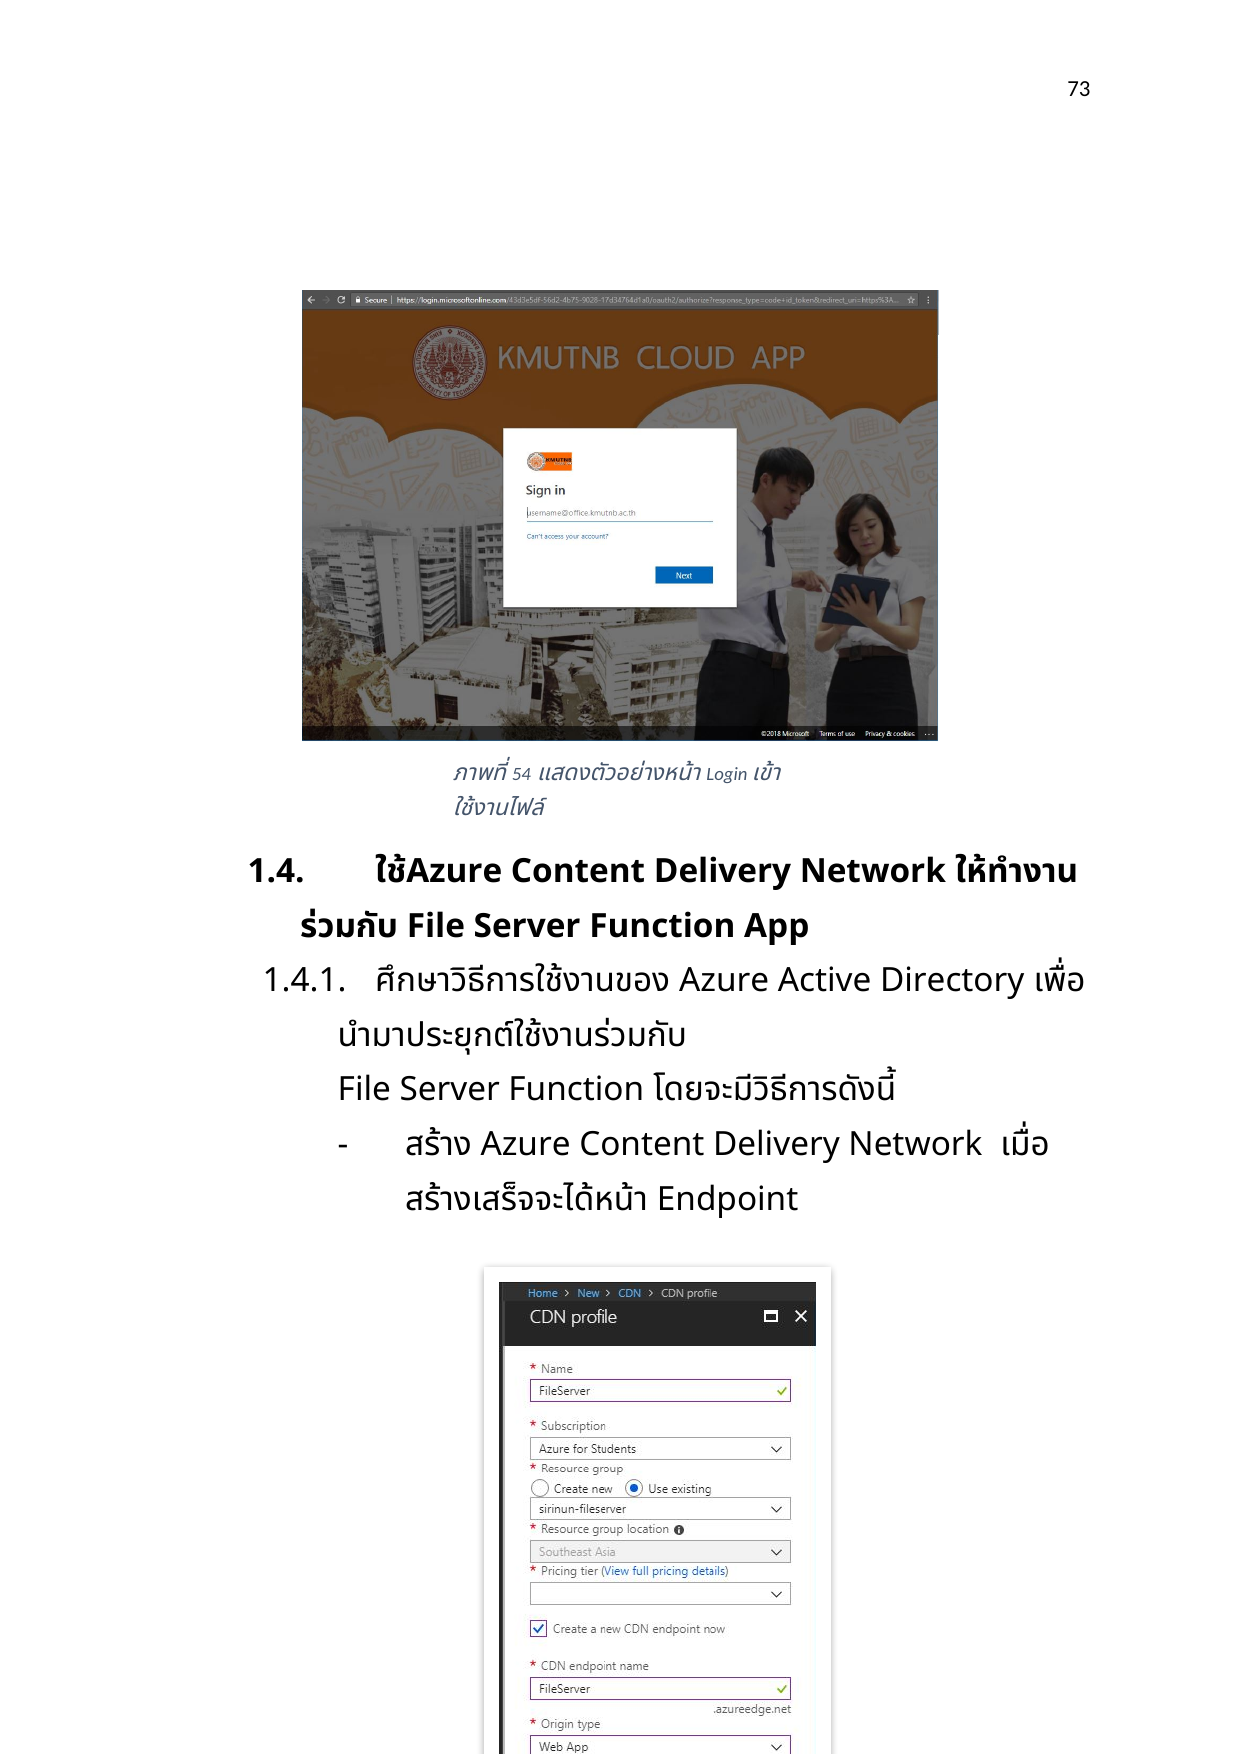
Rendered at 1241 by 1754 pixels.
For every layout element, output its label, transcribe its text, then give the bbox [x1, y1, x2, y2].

list ศึกษาวิธีการใช้งานของ Azure Active Directory เพื่อนำมาประยุกต์ใช้งานร่วมกับ File Server Function โดยจะมีวิธีการดังนี้ [262, 956, 1090, 1116]
list สร้าง Azure Content Delivery Network เมื่อสร้างเสร็จจะได้หน้า Endpoint [337, 1120, 1090, 1225]
picture [499, 1282, 816, 1754]
picture [302, 290, 939, 742]
